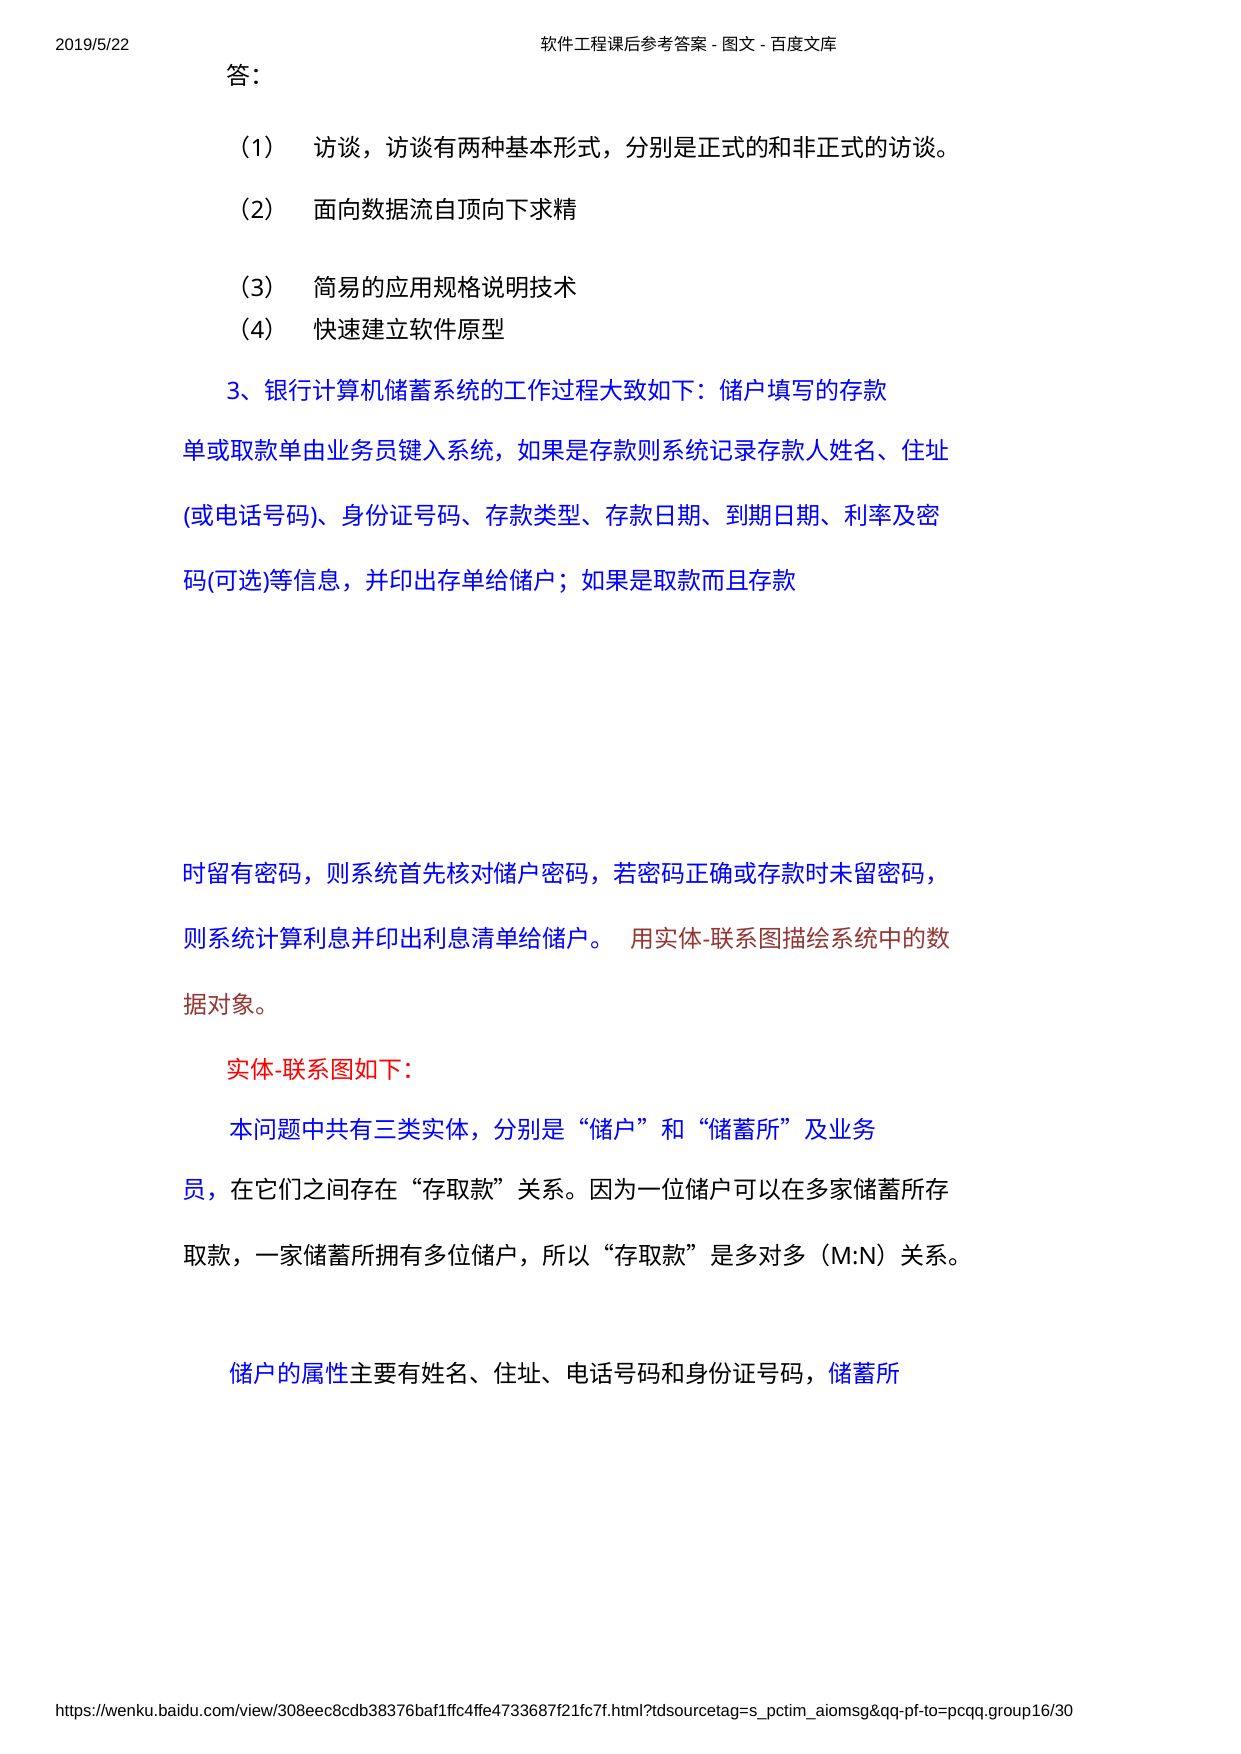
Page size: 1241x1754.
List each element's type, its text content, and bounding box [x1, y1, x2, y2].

text 本问题中共有三类实体，分别是“储户”和“储蓄所”及业务 [229, 1111, 961, 1146]
list 简易的应用规格说明技术 [182, 269, 961, 304]
list 面向数据流自顶向下求精 [182, 191, 961, 226]
text 单或取款单由业务员键入系统，如果是存款则系统记录存款人姓名、住址(或电话号码)、身份证号码、存款类型、存款日期、到期日期、利率及密码(可选)等信息，并印出存单给储户；如果是取款而且存款 [182, 432, 961, 596]
list 访谈，访谈有两种基本形式，分别是正式的和非正式的访谈。 [182, 128, 961, 163]
text 储户的属性主要有姓名、住址、电话号码和身份证号码，储蓄所 [229, 1354, 961, 1389]
list 快速建立软件原型 [182, 311, 961, 346]
text 答： [226, 57, 961, 92]
subtitle 实体-联系图如下： [226, 1050, 961, 1085]
text 员，在它们之间存在“存取款”关系。因为一位储户可以在多家储蓄所存取款，一家储蓄所拥有多位储户，所以“存取款”是多对多（M:N）关系。 [182, 1171, 961, 1329]
text 3、银行计算机储蓄系统的工作过程大致如下：储户填写的存款 [226, 371, 961, 406]
text 时留有密码，则系统首先核对储户密码，若密码正确或存款时未留密码，则系统计算利息并印出利息清单给储户。 用实体-联系图描绘系统中的数据对象。 [182, 855, 961, 1020]
